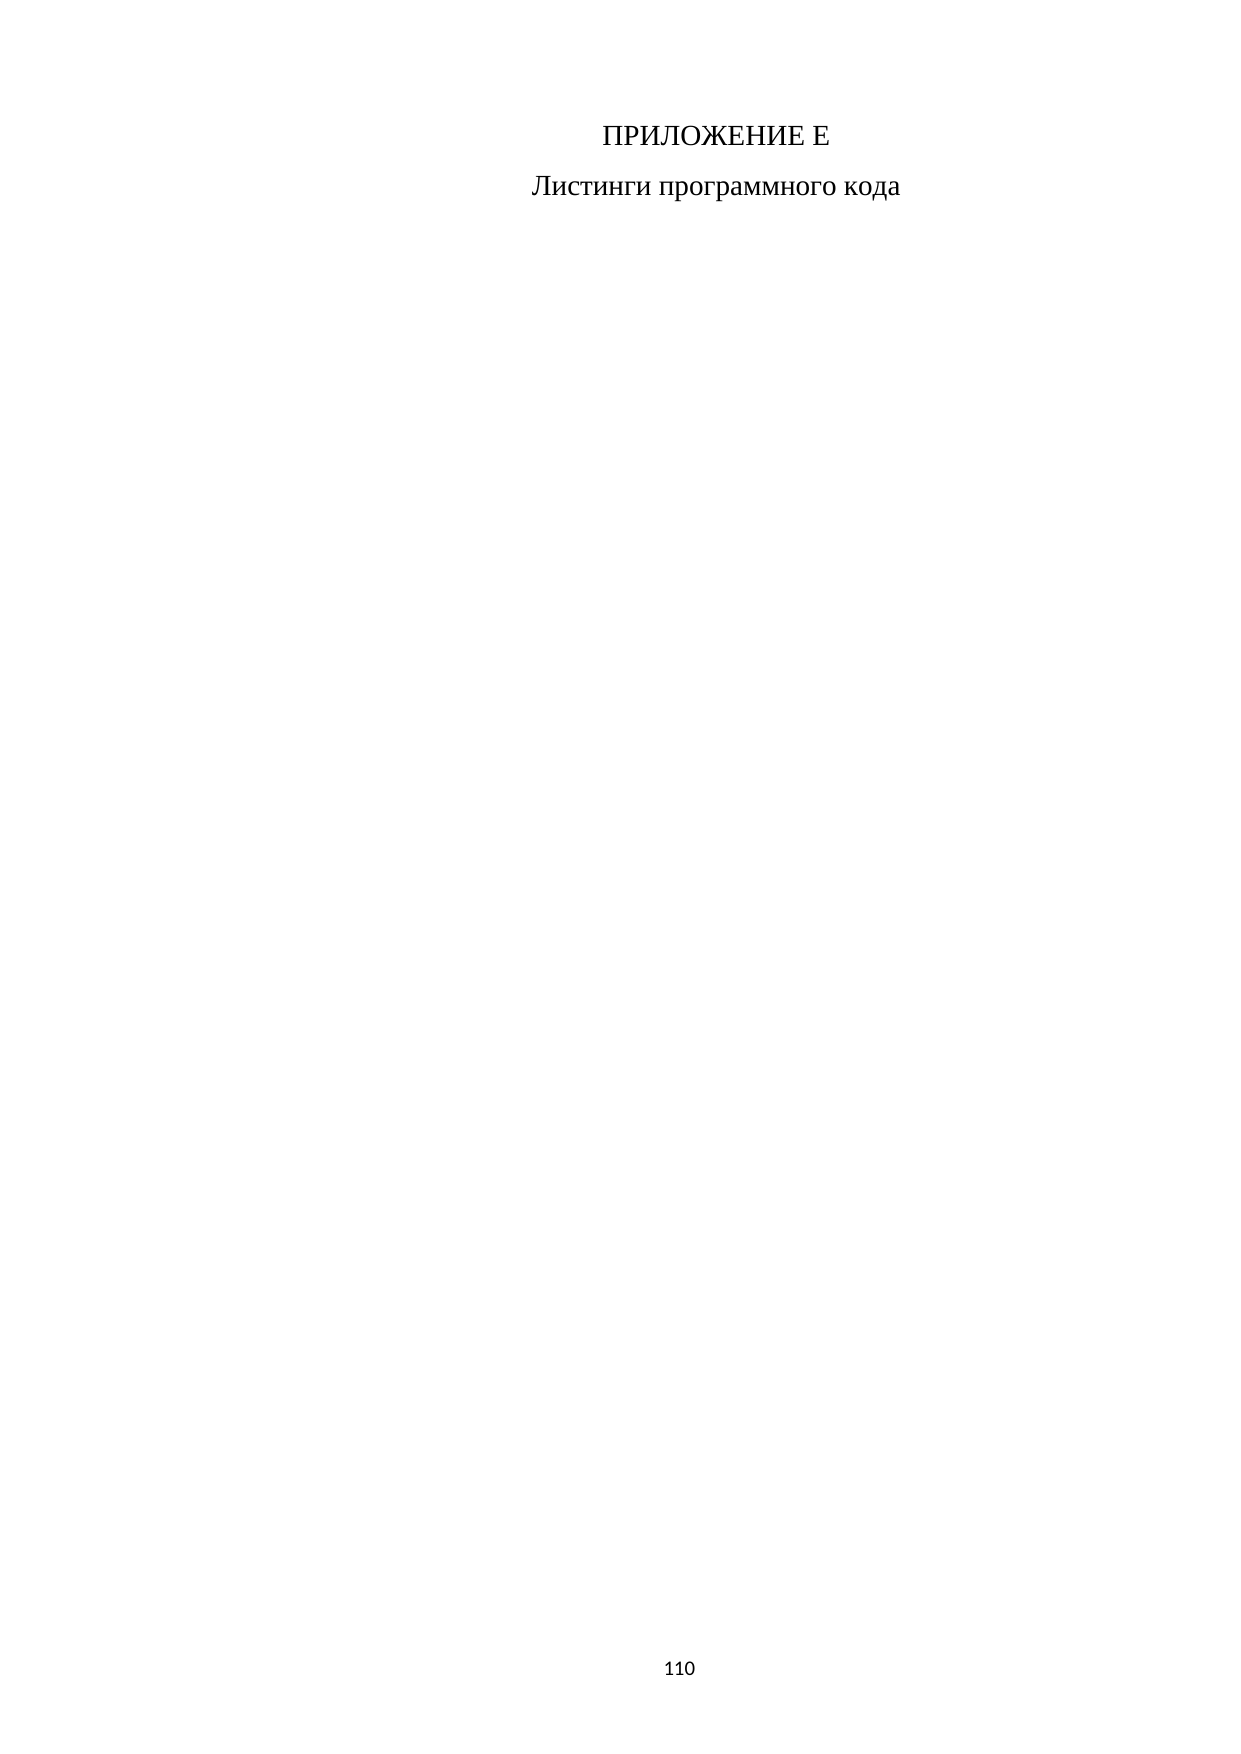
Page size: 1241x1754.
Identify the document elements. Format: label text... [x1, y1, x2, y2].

text Листинги программного кода [177, 168, 1181, 202]
text ПРИЛОЖЕНИЕ Е [177, 118, 1181, 152]
